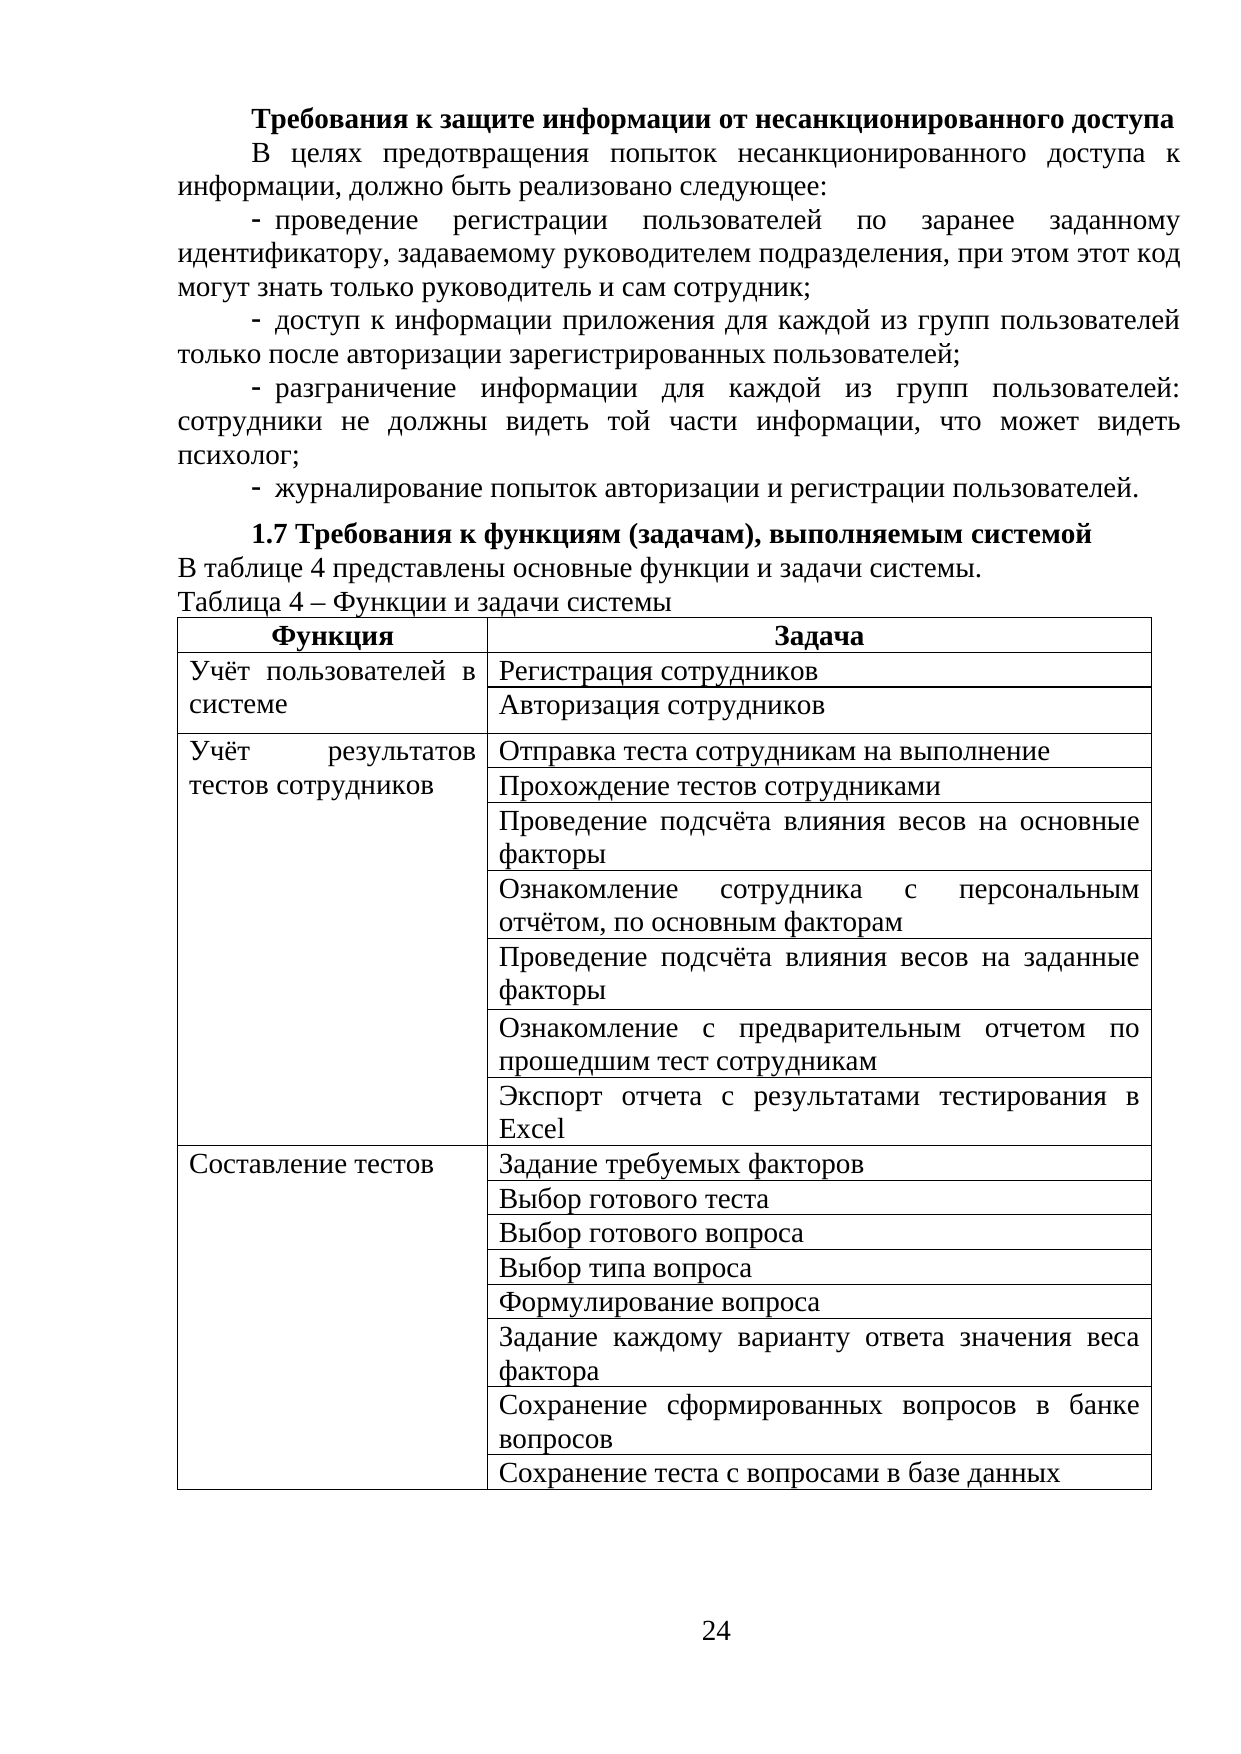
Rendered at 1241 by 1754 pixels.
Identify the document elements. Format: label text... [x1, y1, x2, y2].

table_cell Регистрация сотрудников [488, 653, 1151, 686]
table_cell Выбор типа вопроса [488, 1250, 1151, 1283]
text Требования к защите информации от несанкционированного доступа [177, 101, 1181, 135]
table_cell Прохождение тестов сотрудниками [488, 768, 1151, 802]
table_cell Отправка теста сотрудникам на выполнение [488, 734, 1151, 767]
table_cell Учёт результатов тестов сотрудников [178, 734, 487, 1145]
table_cell Ознакомление сотрудника с персональным отчётом, по основным факторам [488, 871, 1151, 938]
table_cell Экспорт отчета с результатами тестирования в Excel [488, 1078, 1151, 1145]
table_header Задача [488, 618, 1151, 652]
table_header Функция [178, 618, 487, 652]
table_cell Сохранение теста с вопросами в базе данных [488, 1455, 1151, 1489]
table_cell Выбор готового вопроса [488, 1215, 1151, 1249]
table_cell Проведение подсчёта влияния весов на основные факторы [488, 803, 1151, 870]
list доступ к информации приложения для каждой из групп пользователей только после авторизации зарегистрированных пользователей; [177, 302, 1181, 370]
table_cell Выбор готового теста [488, 1181, 1151, 1214]
table_cell Авторизация сотрудников [488, 688, 1151, 732]
table_cell Ознакомление с предварительным отчетом по прошедшим тест сотрудникам [488, 1010, 1151, 1077]
list журналирование попыток авторизации и регистрации пользователей. [177, 470, 1181, 504]
text В целях предотвращения попыток несанкционированного доступа к информации, должно быть реализовано следующее: [177, 135, 1181, 202]
table_cell Задание требуемых факторов [488, 1146, 1151, 1180]
table_cell Задание каждому варианту ответа значения веса фактора [488, 1319, 1151, 1386]
table_cell Сохранение сформированных вопросов в банке вопросов [488, 1387, 1151, 1454]
list разграничение информации для каждой из групп пользователей: сотрудники не должны видеть той части информации, что может видеть психолог; [177, 370, 1181, 470]
text Таблица 4 – Функции и задачи системы [177, 584, 1181, 617]
table_cell Проведение подсчёта влияния весов на заданные факторы [488, 939, 1151, 1009]
subtitle 1.7 Требования к функциям (задачам), выполняемым системой [177, 517, 1181, 550]
table_cell Формулирование вопроса [488, 1285, 1151, 1318]
table_cell Составление тестов [178, 1146, 487, 1489]
list проведение регистрации пользователей по заранее заданному идентификатору, задаваемому руководителем подразделения, при этом этот код могут знать только руководитель и сам сотрудник; [177, 202, 1181, 302]
text В таблице 4 представлены основные функции и задачи системы. [177, 550, 1181, 584]
table_cell Учёт пользователей в системе [178, 653, 487, 732]
